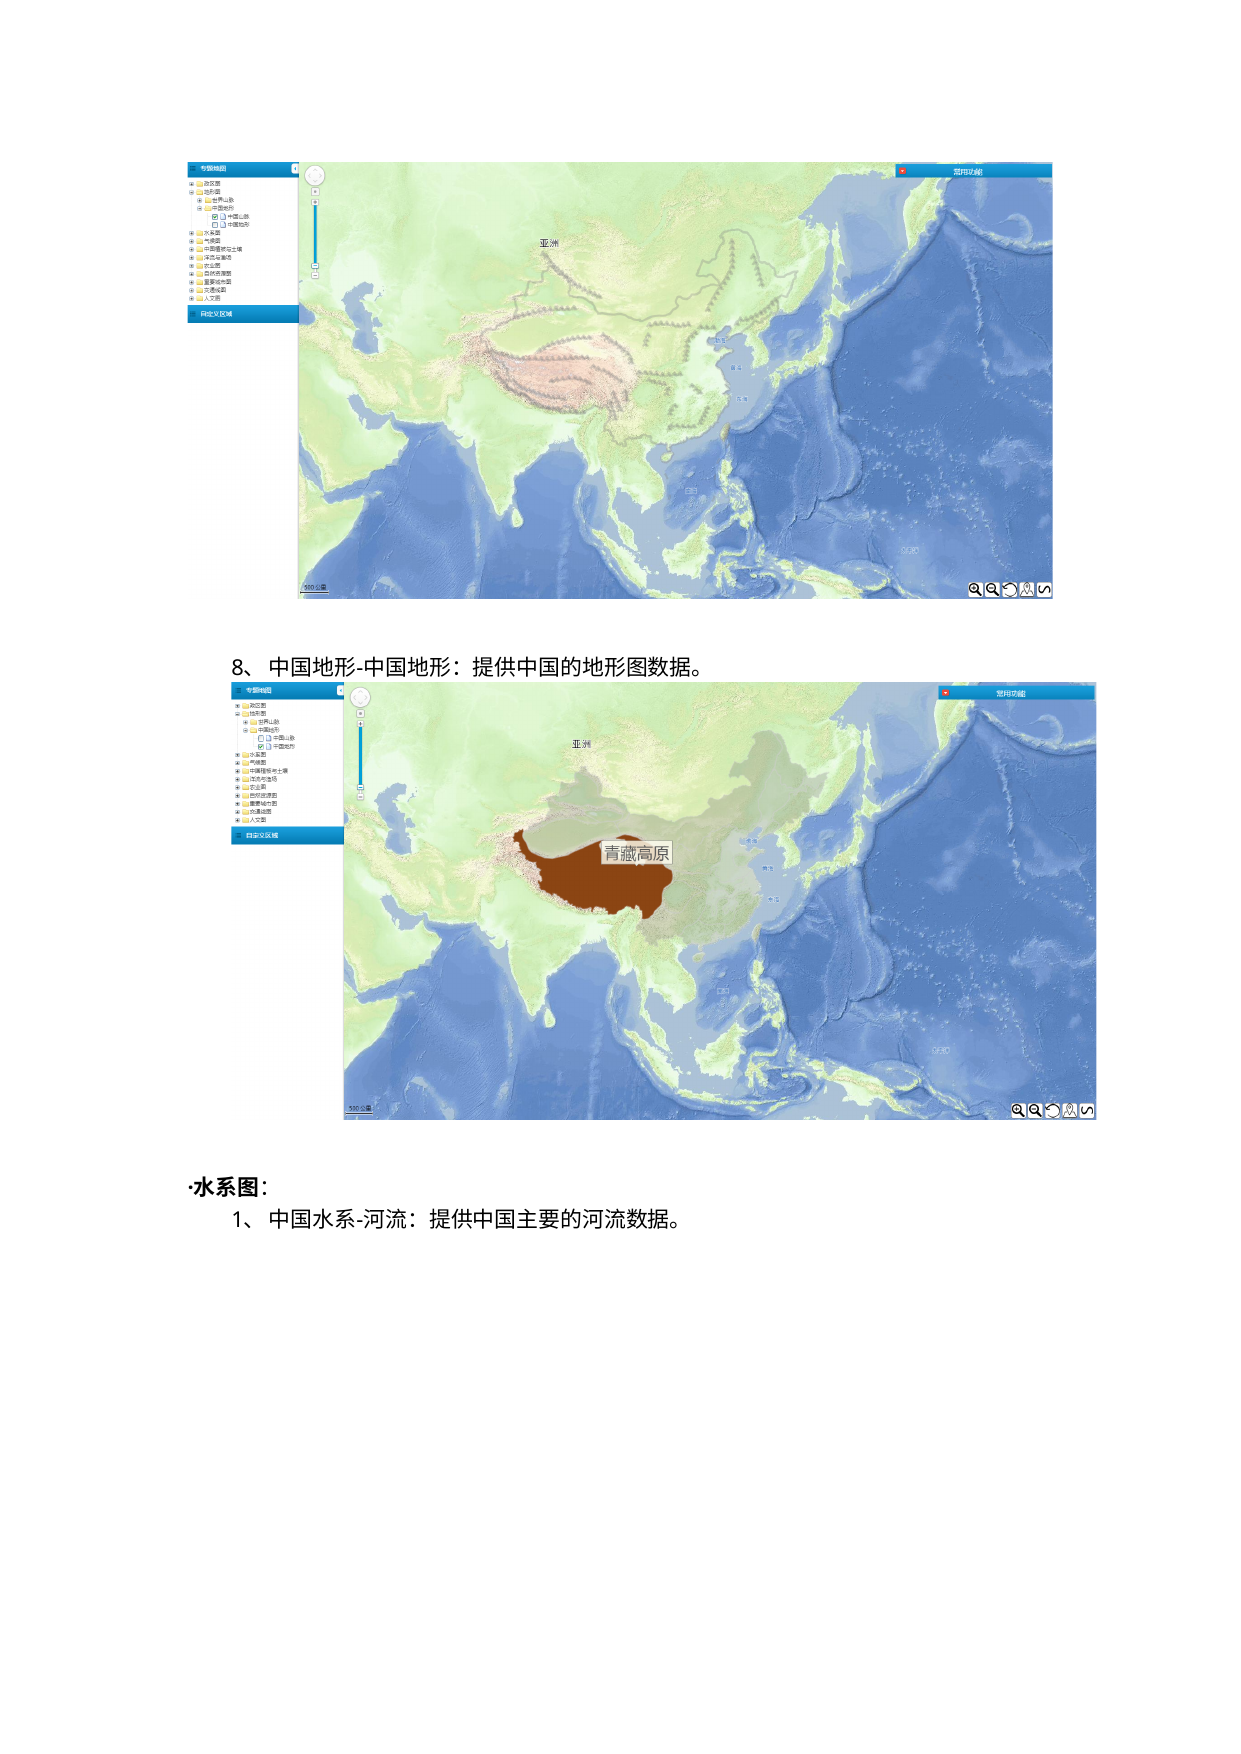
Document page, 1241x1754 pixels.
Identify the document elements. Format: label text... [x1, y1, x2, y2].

text ·水系图： [187, 1169, 1053, 1202]
picture [187, 162, 1053, 599]
list 中国地形-中国地形：提供中国的地形图数据。 [231, 649, 1053, 682]
list 中国水系-河流：提供中国主要的河流数据。 [231, 1202, 1053, 1234]
picture [231, 682, 1097, 1120]
